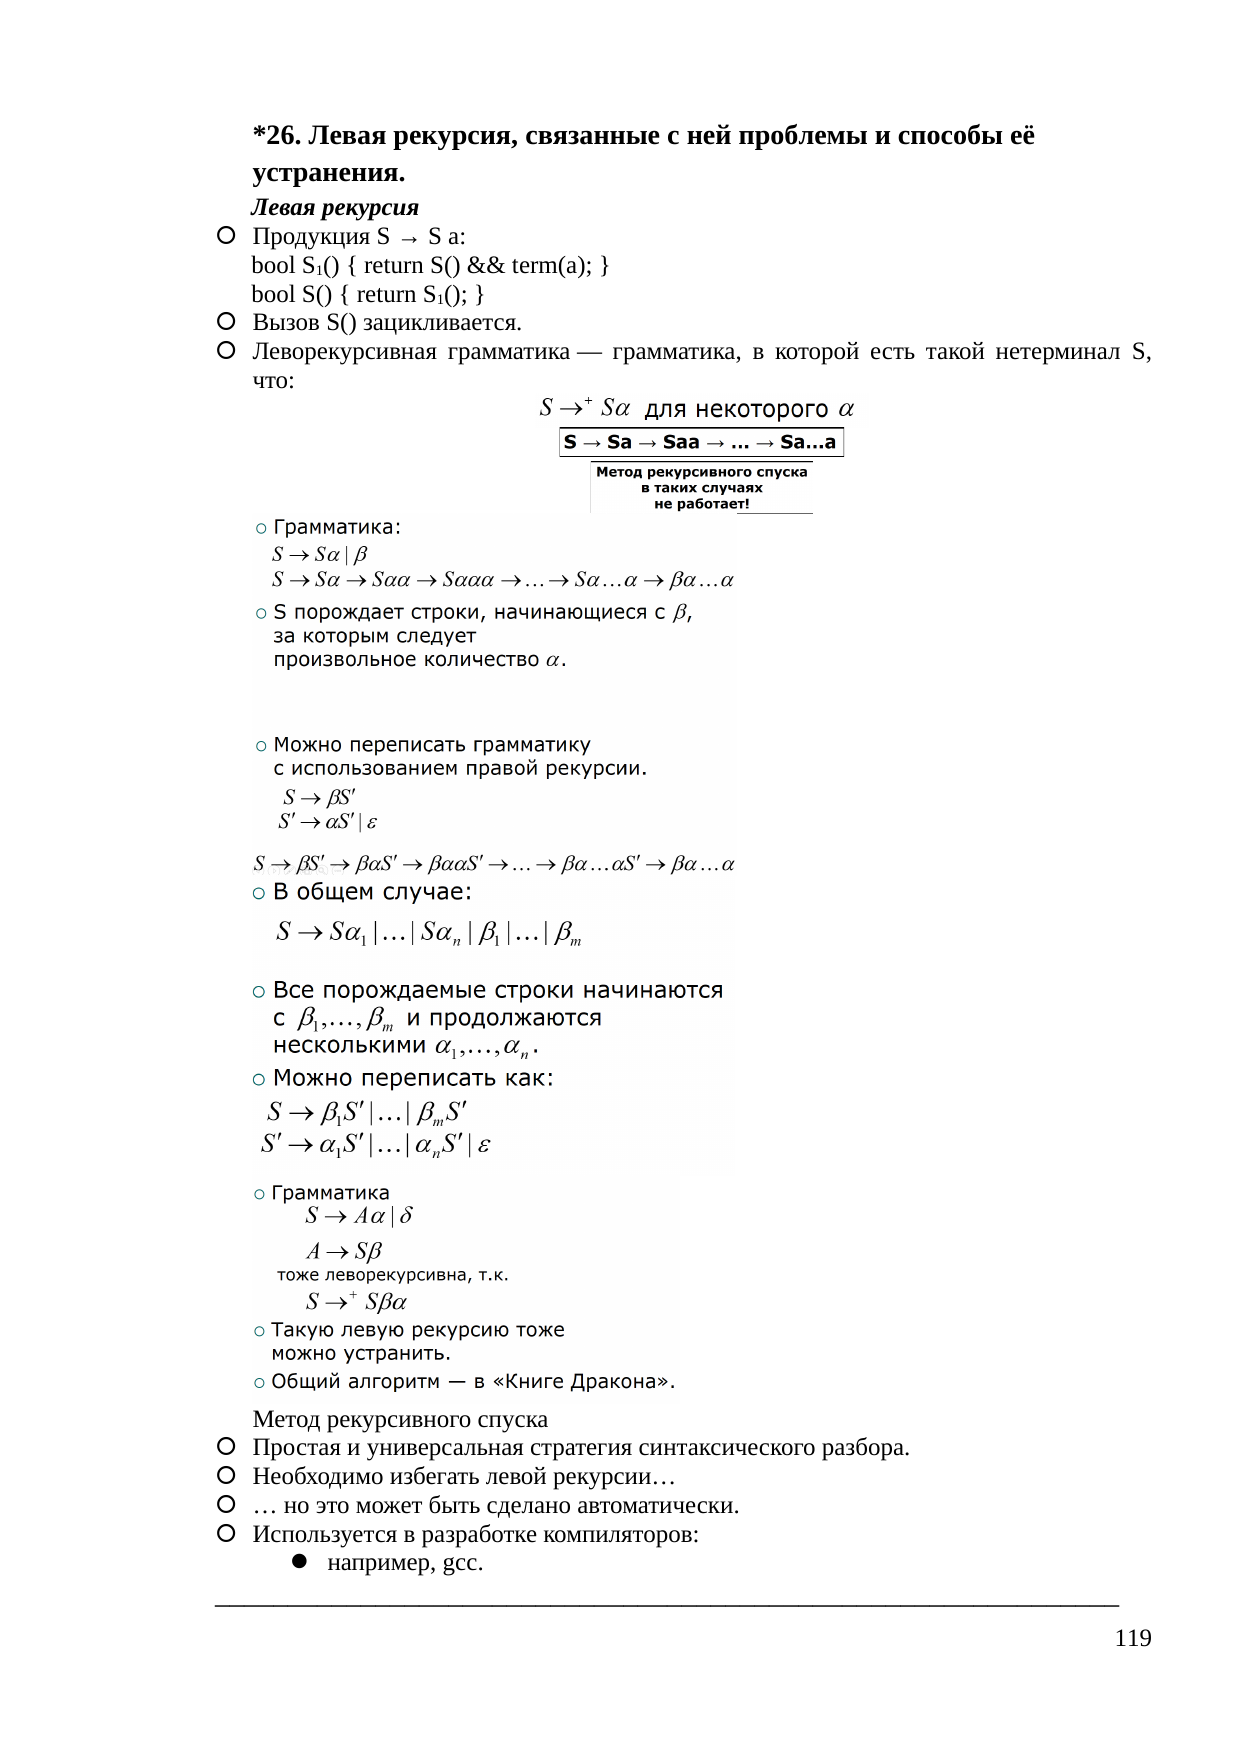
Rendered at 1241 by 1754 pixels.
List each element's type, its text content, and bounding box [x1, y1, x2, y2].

list например, gcc. [290, 1547, 1152, 1576]
list Вызов S() зацикливается. [215, 307, 1152, 336]
picture [535, 393, 869, 457]
subtitle *26. Левая рекурсия, связанные с ней проблемы и способы её устранения. [252, 118, 1152, 188]
text Левая рекурсия [177, 192, 1152, 221]
text bool S1() { return S() && term(a); } [177, 250, 1152, 279]
text bool S() { return S1(); } [177, 279, 1152, 307]
text Метод рекурсивного спуска [252, 1404, 1152, 1432]
list … но это может быть сделано автоматически. [215, 1490, 1152, 1519]
picture [252, 461, 813, 1404]
list Используется в разработке компиляторов: [215, 1519, 1152, 1547]
text ______________________________________________________________ [215, 1576, 1152, 1610]
list Леворекурсивная грамматика — грамматика, в которой есть такой нетерминал S, что: [215, 336, 1152, 394]
list Простая и универсальная стратегия синтаксического разбора. [215, 1432, 1152, 1461]
list Необходимо избегать левой рекурсии… [215, 1461, 1152, 1490]
list Продукция S → S a: [215, 221, 1152, 250]
